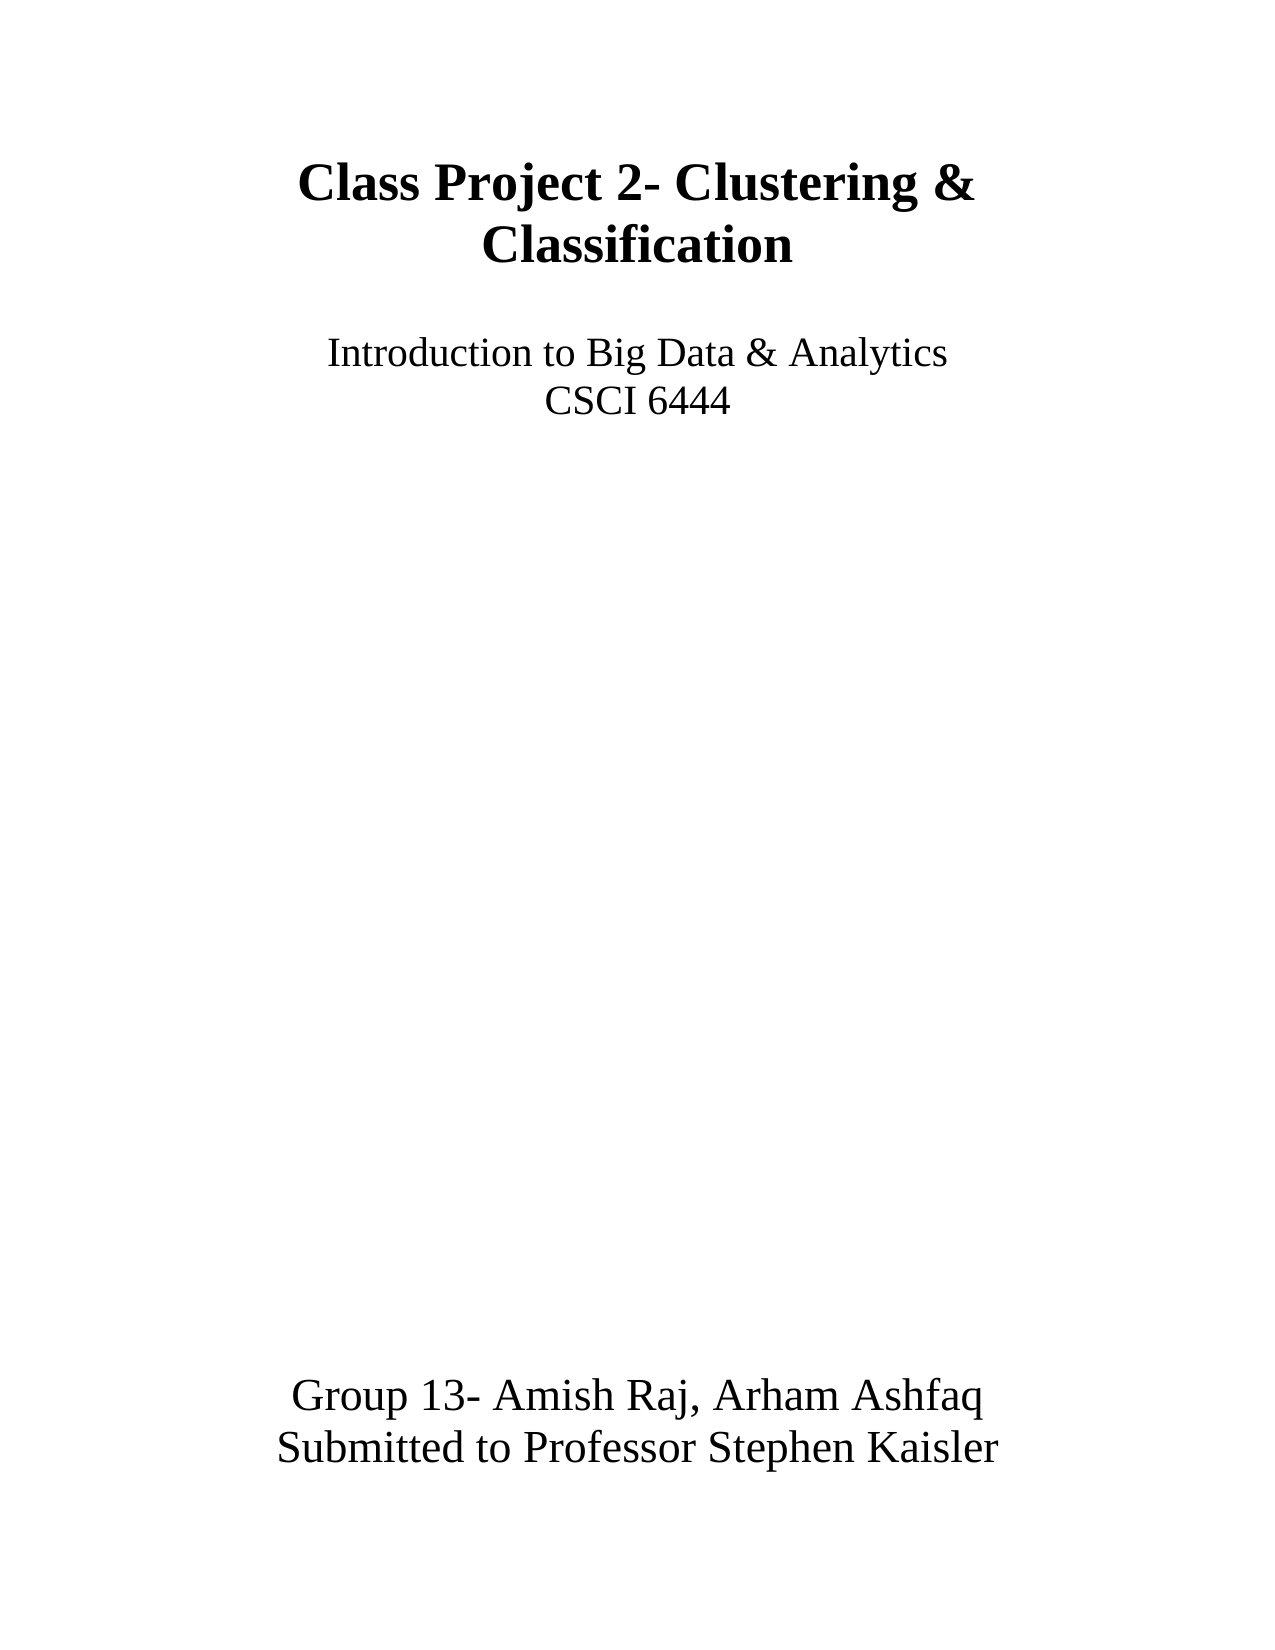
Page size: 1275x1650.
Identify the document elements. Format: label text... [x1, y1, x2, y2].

text Introduction to Big Data & Analytics [150, 327, 1125, 375]
text CSCI 6444 [150, 375, 1125, 423]
text Class Project 2- Clustering & Classification [150, 150, 1125, 274]
text Group 13- Amish Raj, Arham Ashfaq Submitted to Professor Stephen Kaisler [150, 1367, 1125, 1472]
